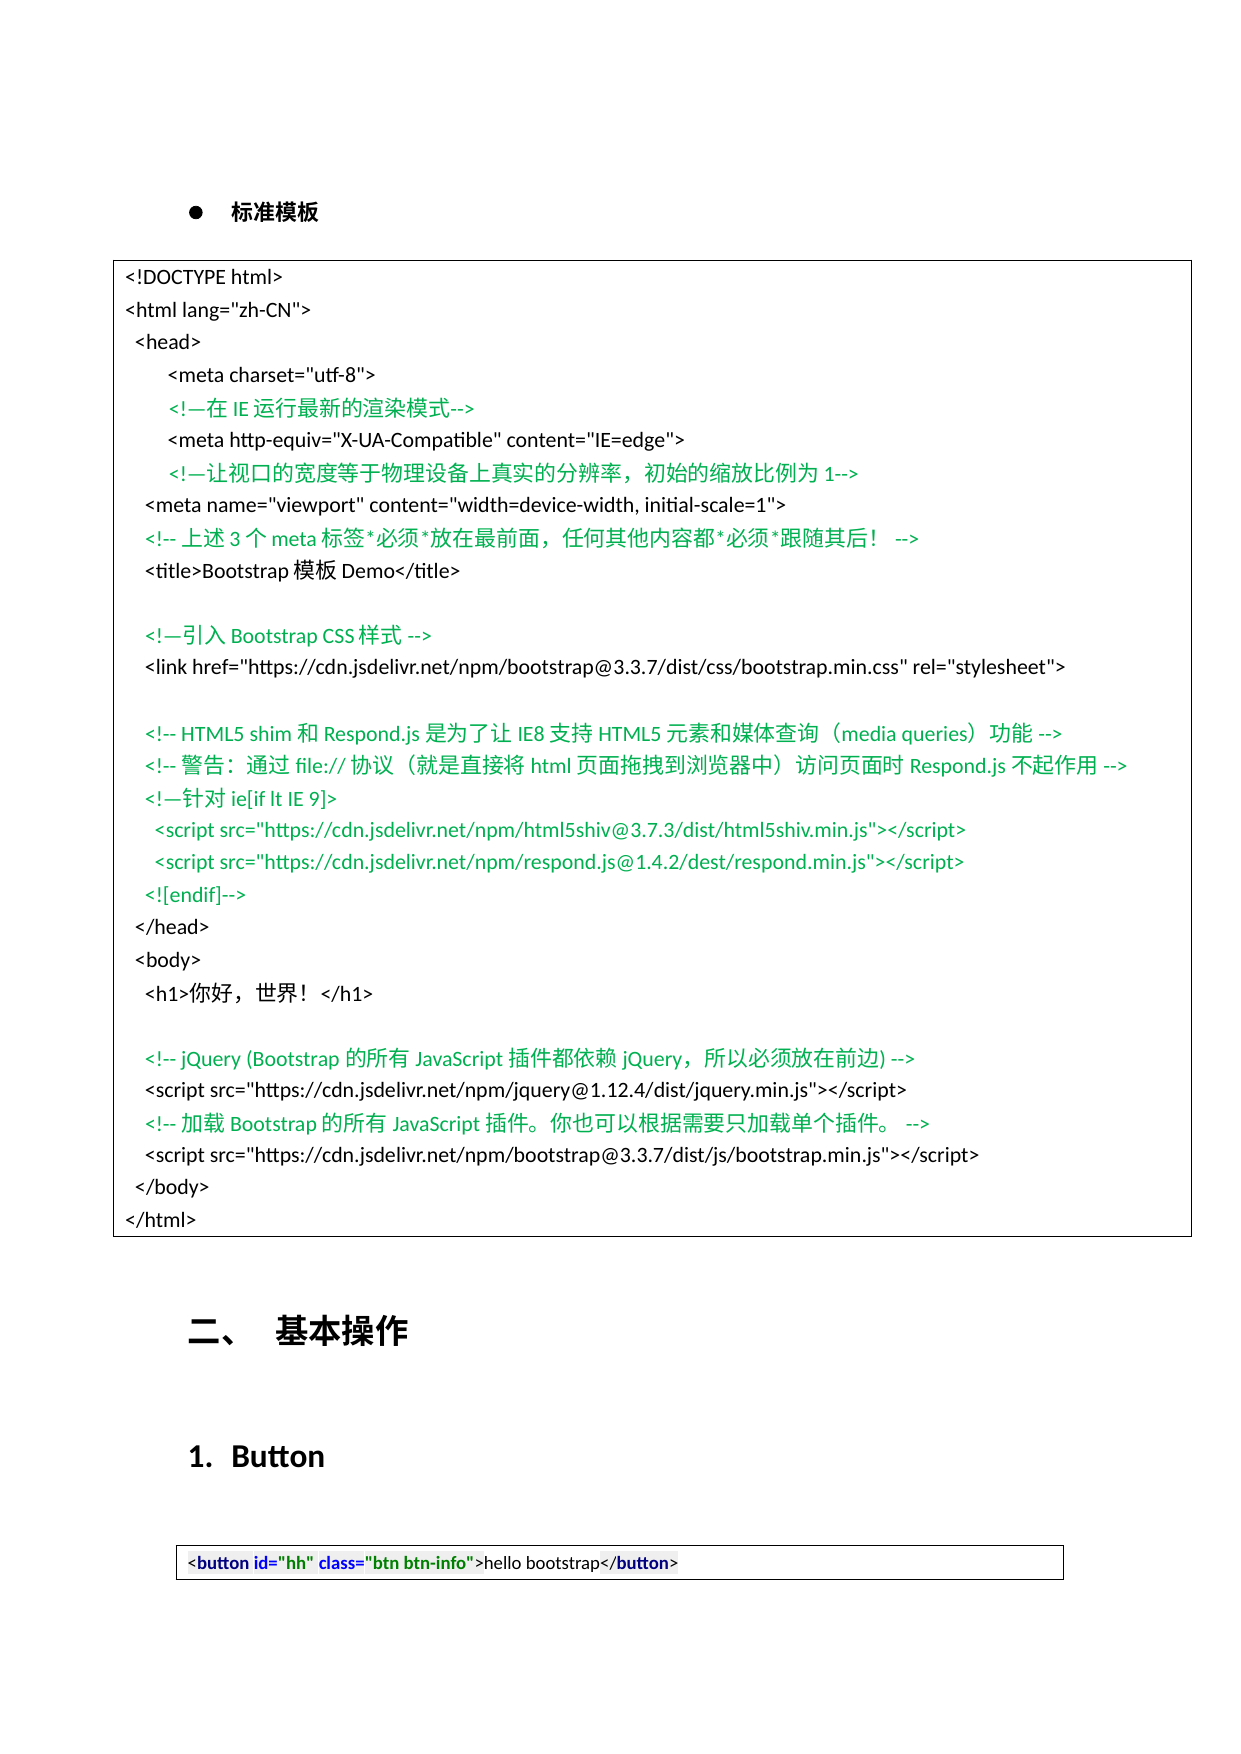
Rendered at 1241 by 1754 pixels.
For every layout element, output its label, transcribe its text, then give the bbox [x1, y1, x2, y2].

subtitle 基本操作 [187, 1296, 1053, 1361]
list 标准模板 [187, 194, 1053, 227]
table_header <button id="hh" class="btn btn-info">hello bootstrap</button> [177, 1546, 1063, 1579]
subtitle Button [187, 1423, 1053, 1488]
table_header <!DOCTYPE html> <html lang="zh-CN"> <head> <meta charset="utf-8"> <!—在IE运行最新的渲染模式--> <meta http-equiv="X-UA-Compatible" content="IE=edge"> <!—让视口的宽度等于物理设备上真实的分辨率，初始的缩放比例为1--> <meta name="viewport" content="width=device-width, initial-scale=1"> <!-- 上述3个meta标签*必须*放在最前面，任何其他内容都*必须*跟随其后！ --> <title>Bootstrap模板Demo</title> <!—引入Bootstrap CSS样式 --> <link href="https://cdn.jsdelivr.net/npm/bootstrap@3.3.7/dist/css/bootstrap.min.css" rel="stylesheet"> <!-- HTML5 shim 和 Respond.js 是为了让 IE8 支持 HTML5 元素和媒体查询（media queries）功能 --> <!-- 警告：通过 file:// 协议（就是直接将 html 页面拖拽到浏览器中）访问页面时 Respond.js 不起作用 --> <!—针对ie[if lt IE 9]> <script src="https://cdn.jsdelivr.net/npm/html5shiv@3.7.3/dist/html5shiv.min.js"></script> <script src="https://cdn.jsdelivr.net/npm/respond.js@1.4.2/dest/respond.min.js"></script> <![endif]--> </head> <body> <h1>你好，世界！</h1> <!-- jQuery (Bootstrap 的所有 JavaScript 插件都依赖 jQuery，所以必须放在前边) --> <script src="https://cdn.jsdelivr.net/npm/jquery@1.12.4/dist/jquery.min.js"></script> <!-- 加载 Bootstrap 的所有 JavaScript 插件。你也可以根据需要只加载单个插件。 --> <script src="https://cdn.jsdelivr.net/npm/bootstrap@3.3.7/dist/js/bootstrap.min.js"></script> </body> </html> [114, 261, 1191, 1236]
